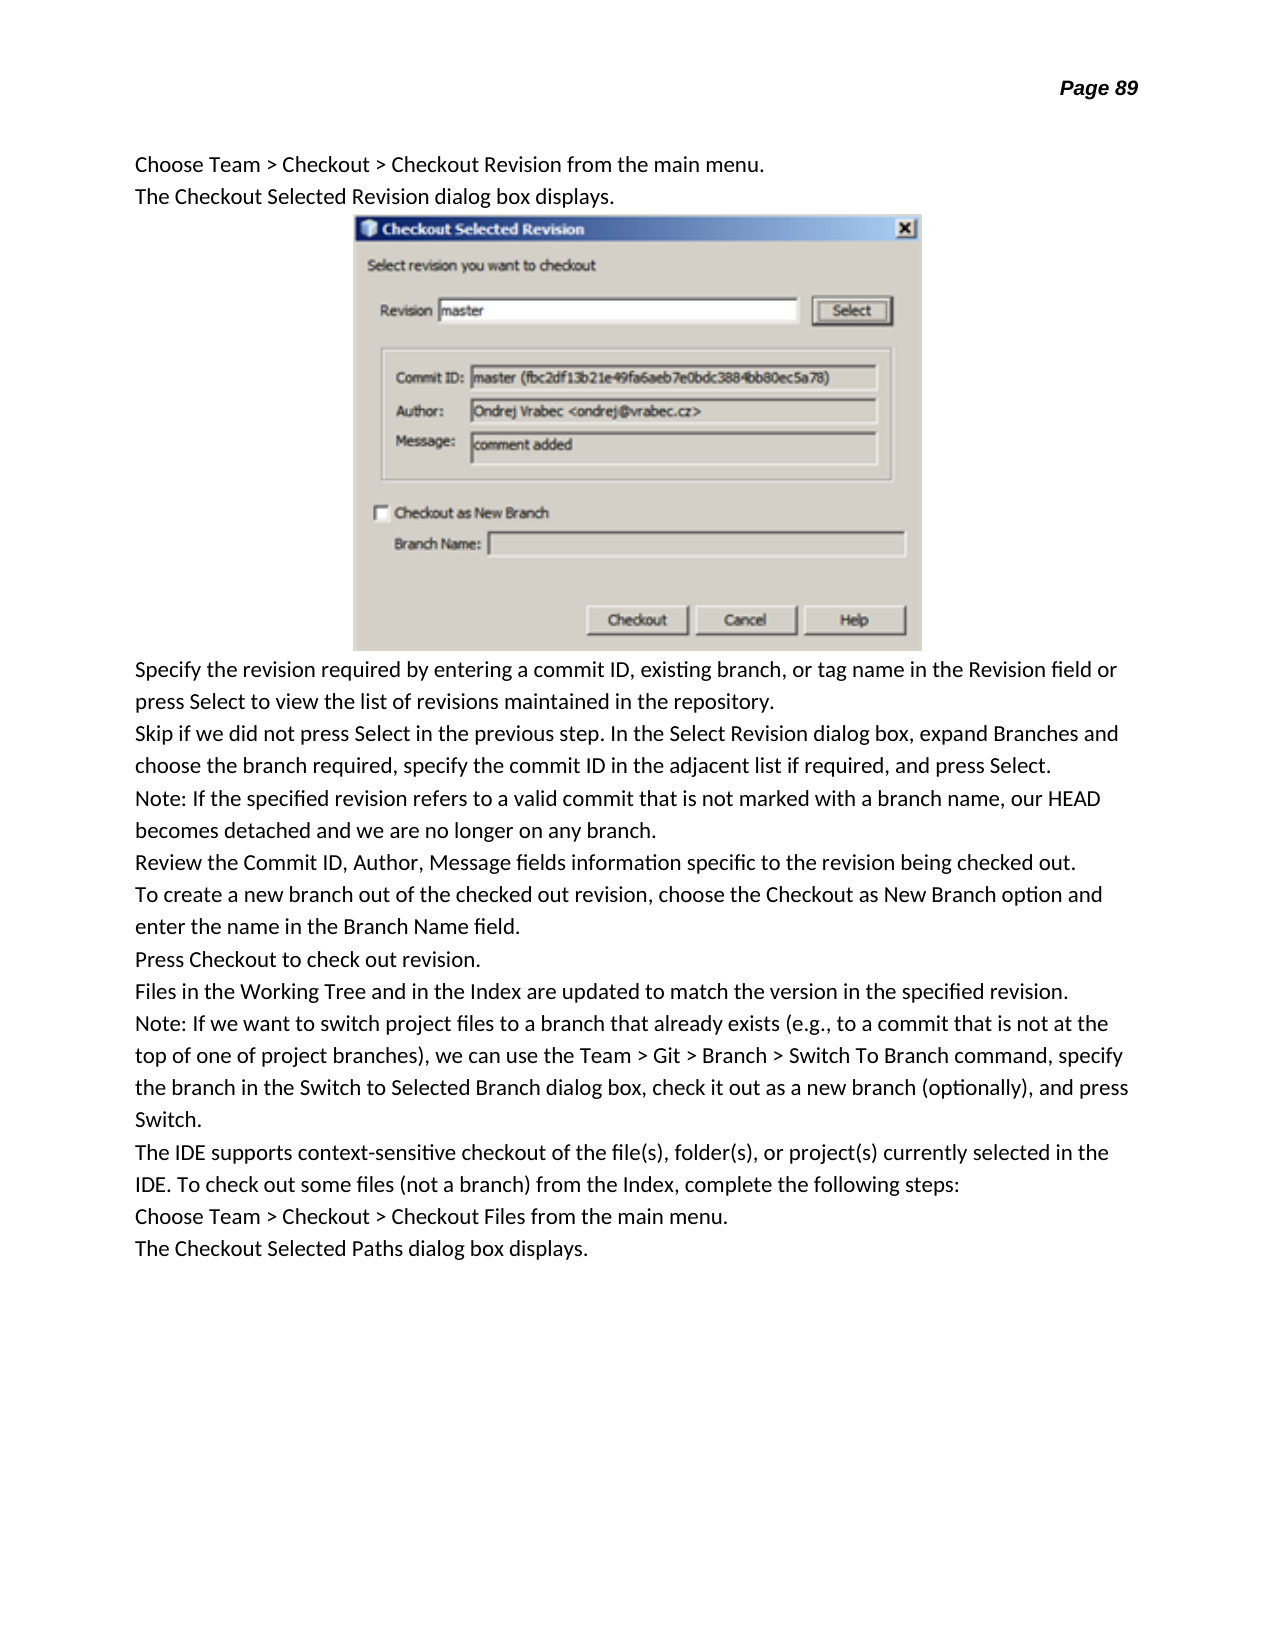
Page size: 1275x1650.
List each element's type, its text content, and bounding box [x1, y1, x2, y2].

text To create a new branch out of the checked out revision, choose the Checkout as New Branch option and enter the name in the Branch Name field. [135, 880, 1140, 941]
text The IDE supports context-sensitive checkout of the file(s), folder(s), or project(s) currently selected in the IDE. To check out some files (not a branch) from the Index, complete the following steps: [135, 1138, 1140, 1198]
text Skip if we did not press Select in the previous step. In the Select Revision dialog box, expand Branches and choose the branch required, specify the commit ID in the adjacent list if required, and press Select. [135, 719, 1140, 779]
text Note: If we want to switch project files to a branch that already exists (e.g., to a commit that is not at the top of one of project branches), we can use the Team > Git > Branch > Switch To Branch command, specify the branch in the Switch to Selected Branch dialog box, check it out as a new branch (optionally), and press Switch. [135, 1009, 1140, 1134]
text Review the Commit ID, Author, Message fields information specific to the revision being checked out. [135, 848, 1140, 876]
picture [353, 214, 922, 651]
text Specify the revision required by entering a commit ID, existing branch, or tag name in the Revision field or press Select to view the list of revisions maintained in the repository. [135, 655, 1140, 715]
text Choose Team > Checkout > Checkout Revision from the main menu. The Checkout Selected Revision dialog box displays. [135, 150, 1140, 210]
text Press Checkout to check out revision. Files in the Working Tree and in the Index are updated to match the version in the specified revision. [135, 945, 1140, 1005]
text Note: If the specified revision refers to a valid commit that is not marked with a branch name, our HEAD becomes detached and we are no longer on any branch. [135, 784, 1140, 844]
text Choose Team > Checkout > Checkout Files from the main menu. The Checkout Selected Paths dialog box displays. [135, 1202, 1140, 1262]
